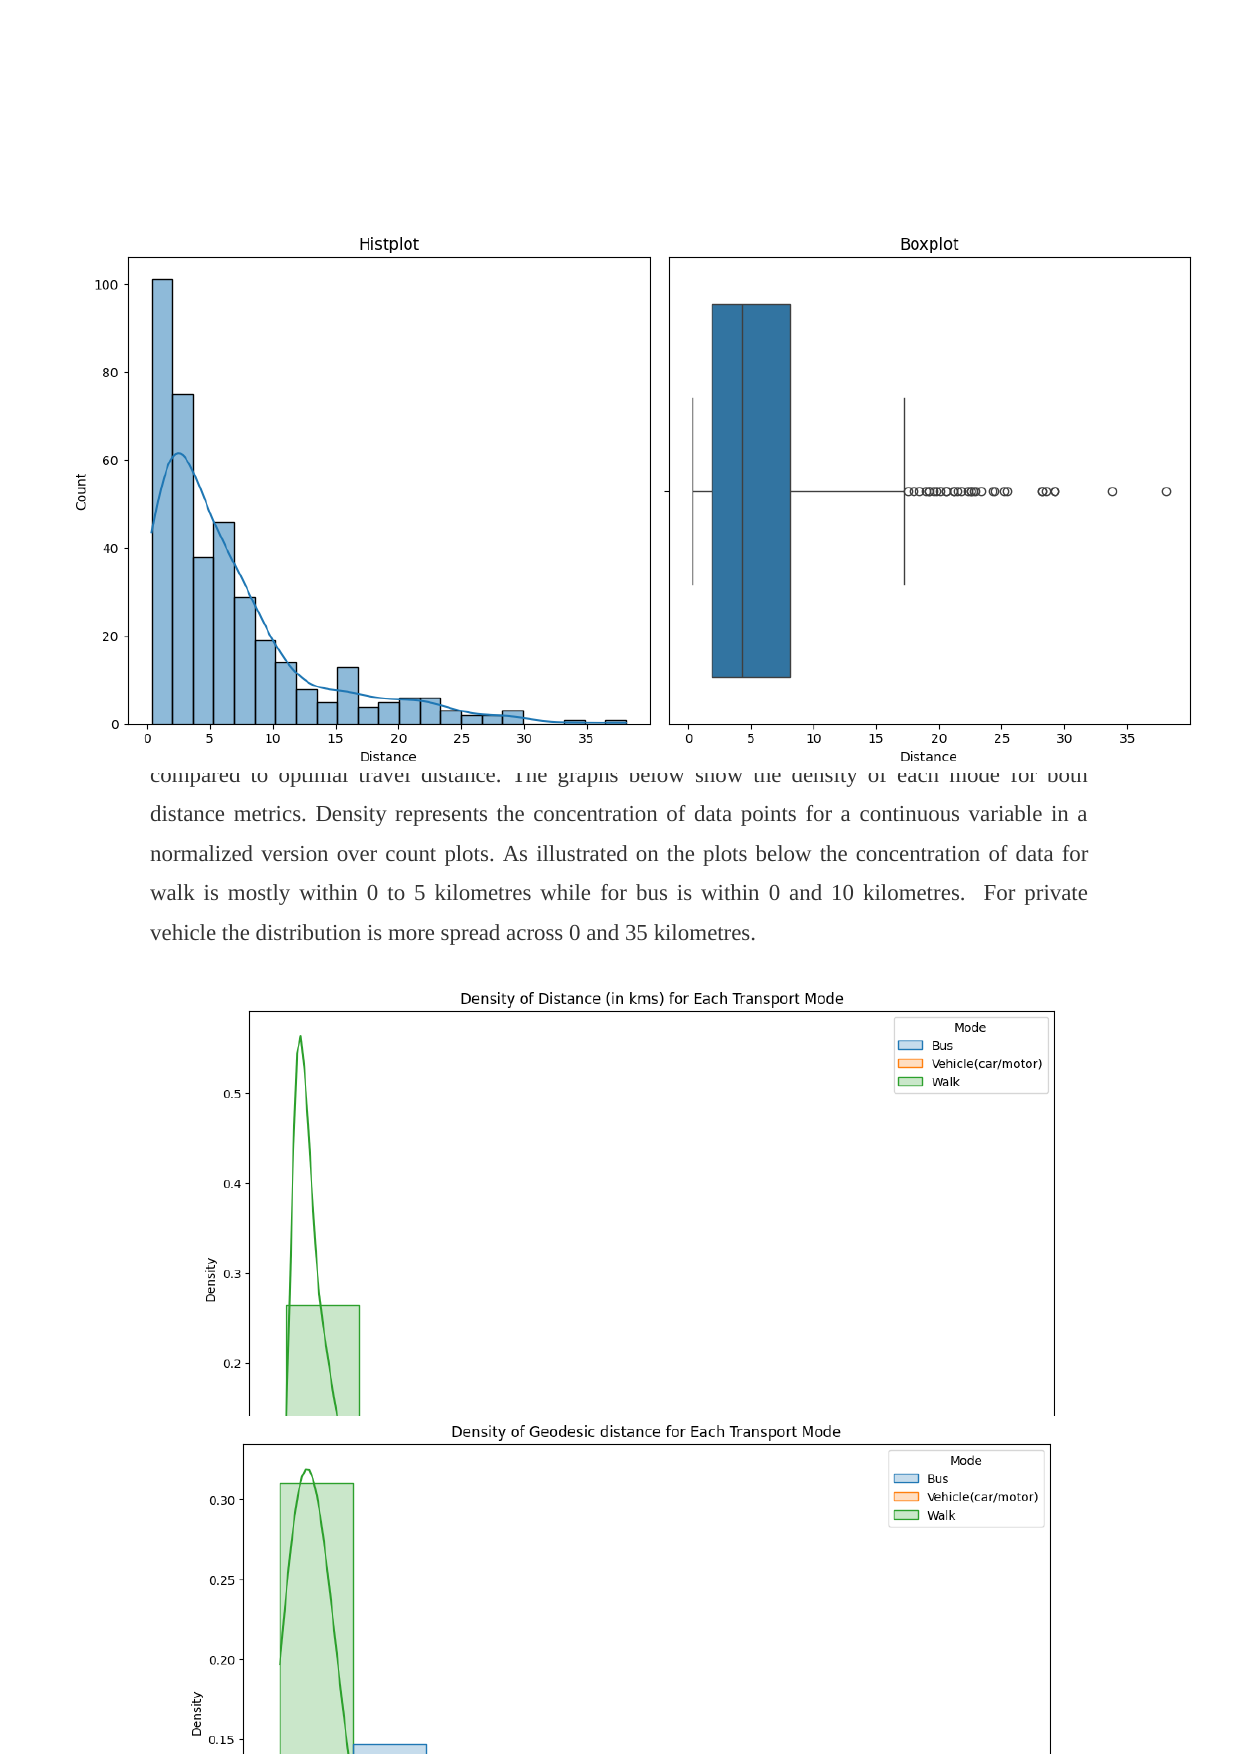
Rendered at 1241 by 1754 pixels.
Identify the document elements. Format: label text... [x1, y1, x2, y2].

text The graphs reveal that most observations are concentrated in the initial classes, ranging from 0.1 to 8 kilometres, regardless of the distance metric calculated. Furthermore, both distributions exhibit positive skewness while all the descriptive statistics for geodesic distance appear slightly lower when compared to optimal travel distance. The graphs below show the density of each mode for both distance metrics. Density represents the concentration of data points for a continuous variable in a normalized version over count plots. As illustrated on the plots below the concentration of data for walk is mostly within 0 to 5 kilometres while for bus is within 0 and 10 kilometres. For private vehicle the distribution is more spread across 0 and 35 kilometres. [150, 773, 1090, 945]
picture [65, 227, 1198, 773]
picture [182, 983, 1062, 1754]
